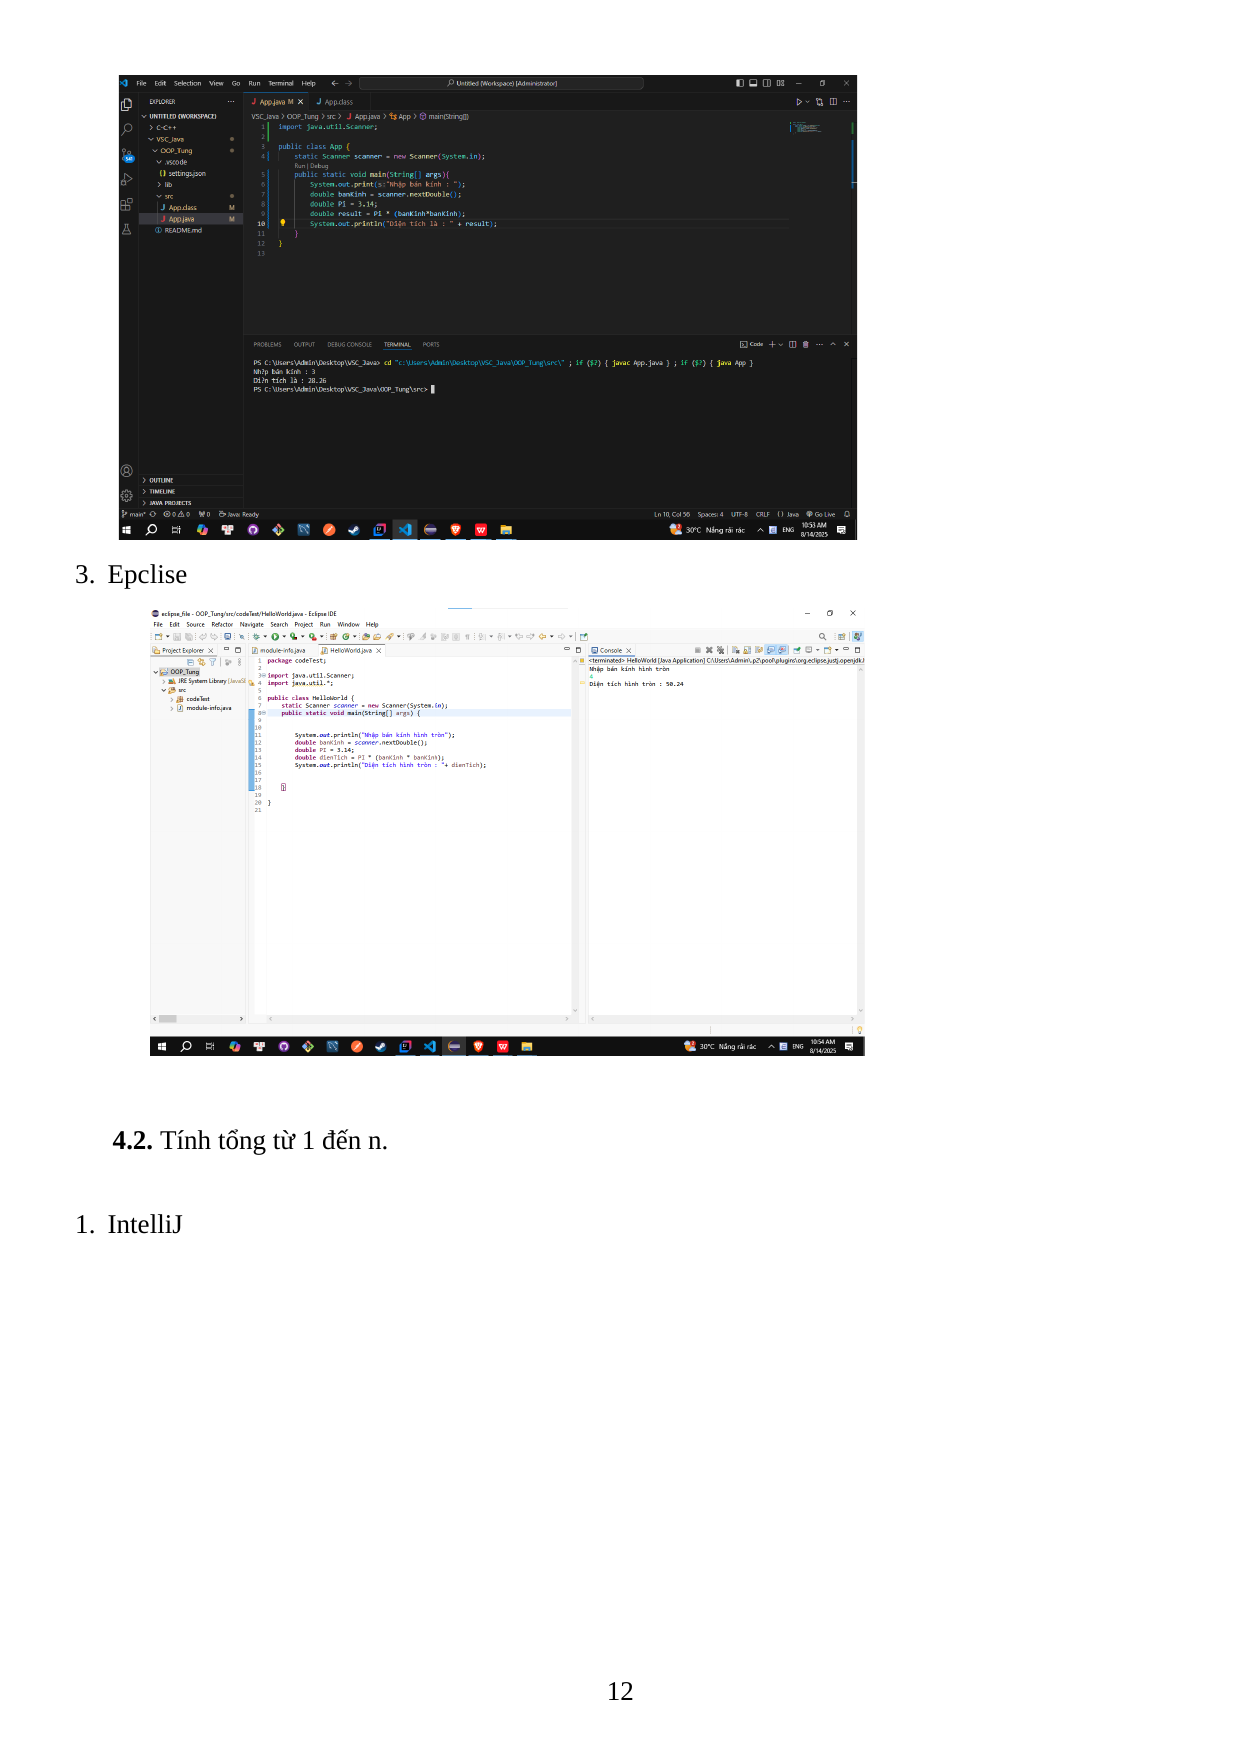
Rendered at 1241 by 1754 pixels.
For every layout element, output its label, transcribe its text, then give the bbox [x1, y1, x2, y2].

picture [150, 608, 865, 1056]
list Epclise [75, 558, 1165, 589]
subtitle Tính tổng từ 1 đến n. [75, 1124, 1165, 1156]
list IntelliJ [75, 1208, 1165, 1239]
picture [118, 75, 858, 540]
